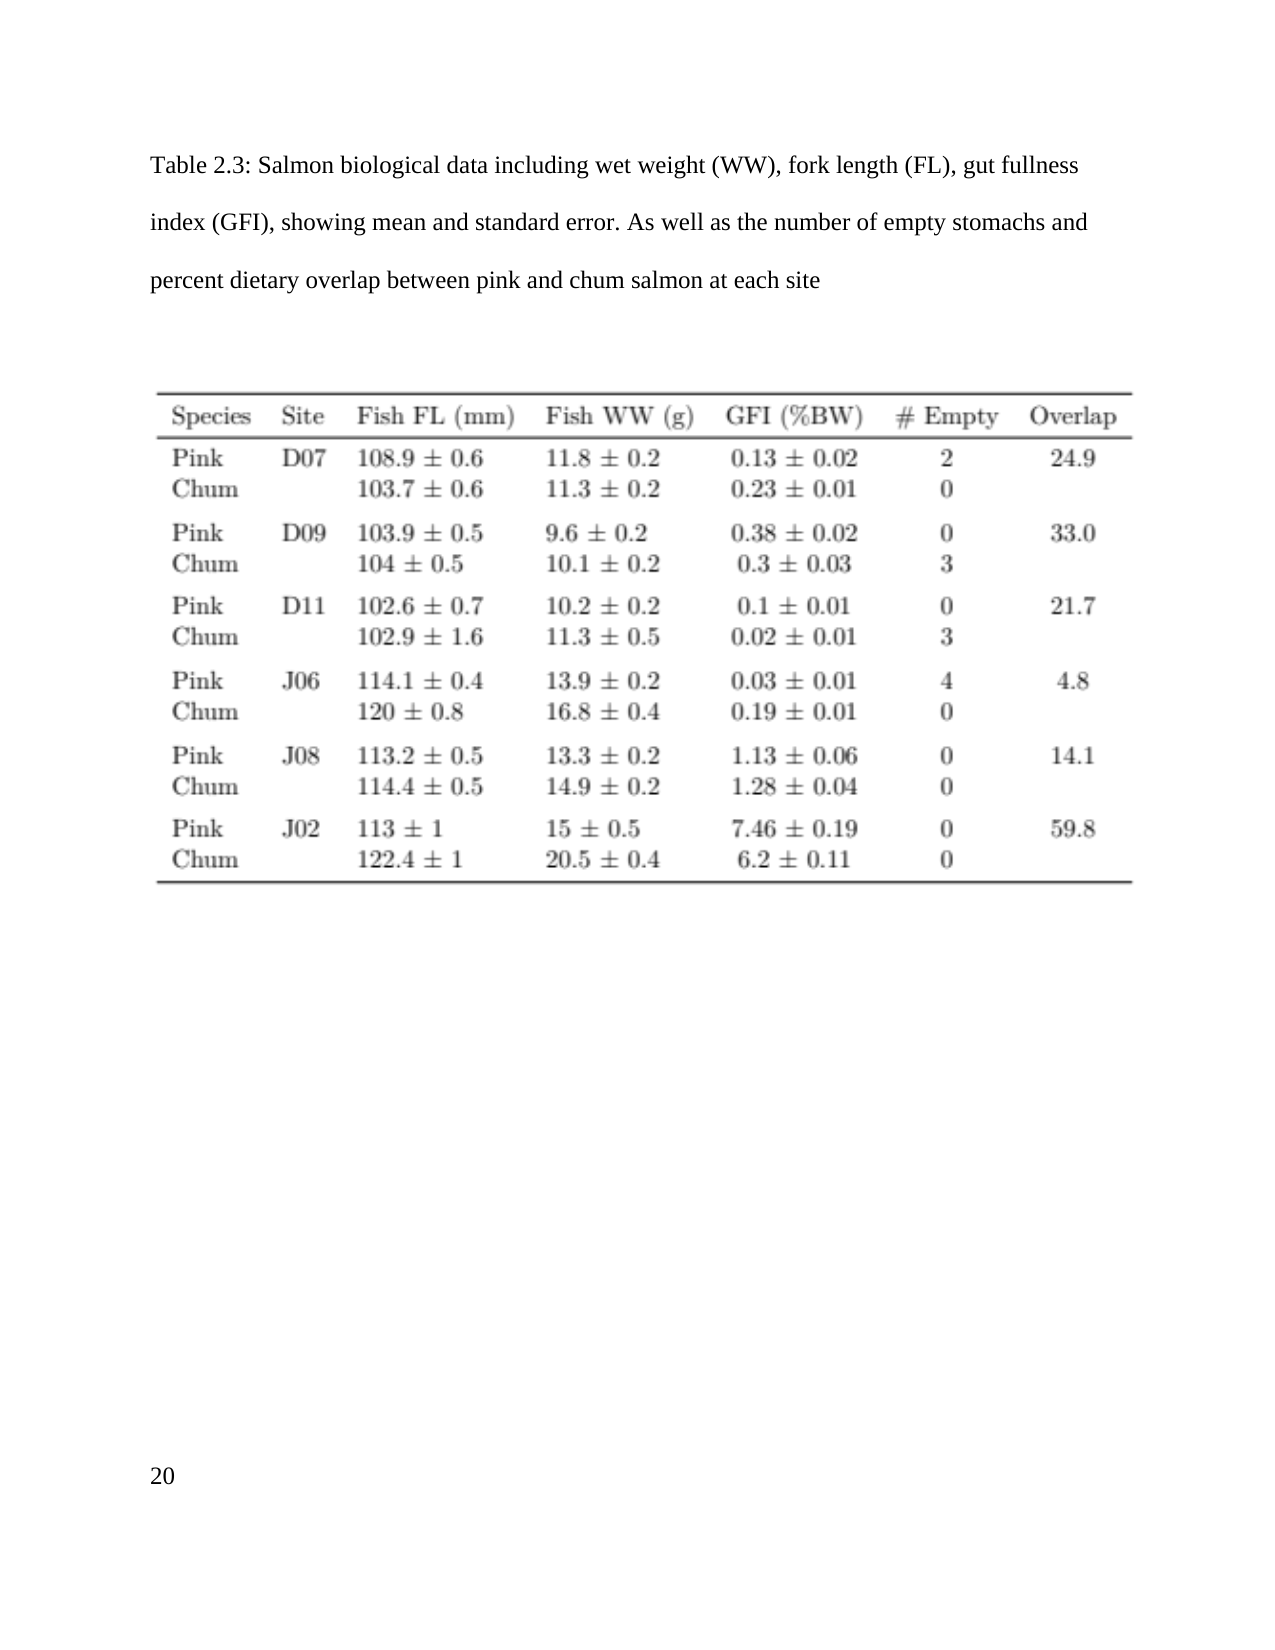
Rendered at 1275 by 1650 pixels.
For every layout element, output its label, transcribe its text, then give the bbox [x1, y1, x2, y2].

subtitle Table 2.3: Salmon biological data including wet weight (WW), fork length (FL), gut fullness index (GFI), showing mean and standard error. As well as the number of empty stomachs and percent dietary overlap between pink and chum salmon at each site [150, 150, 1125, 294]
